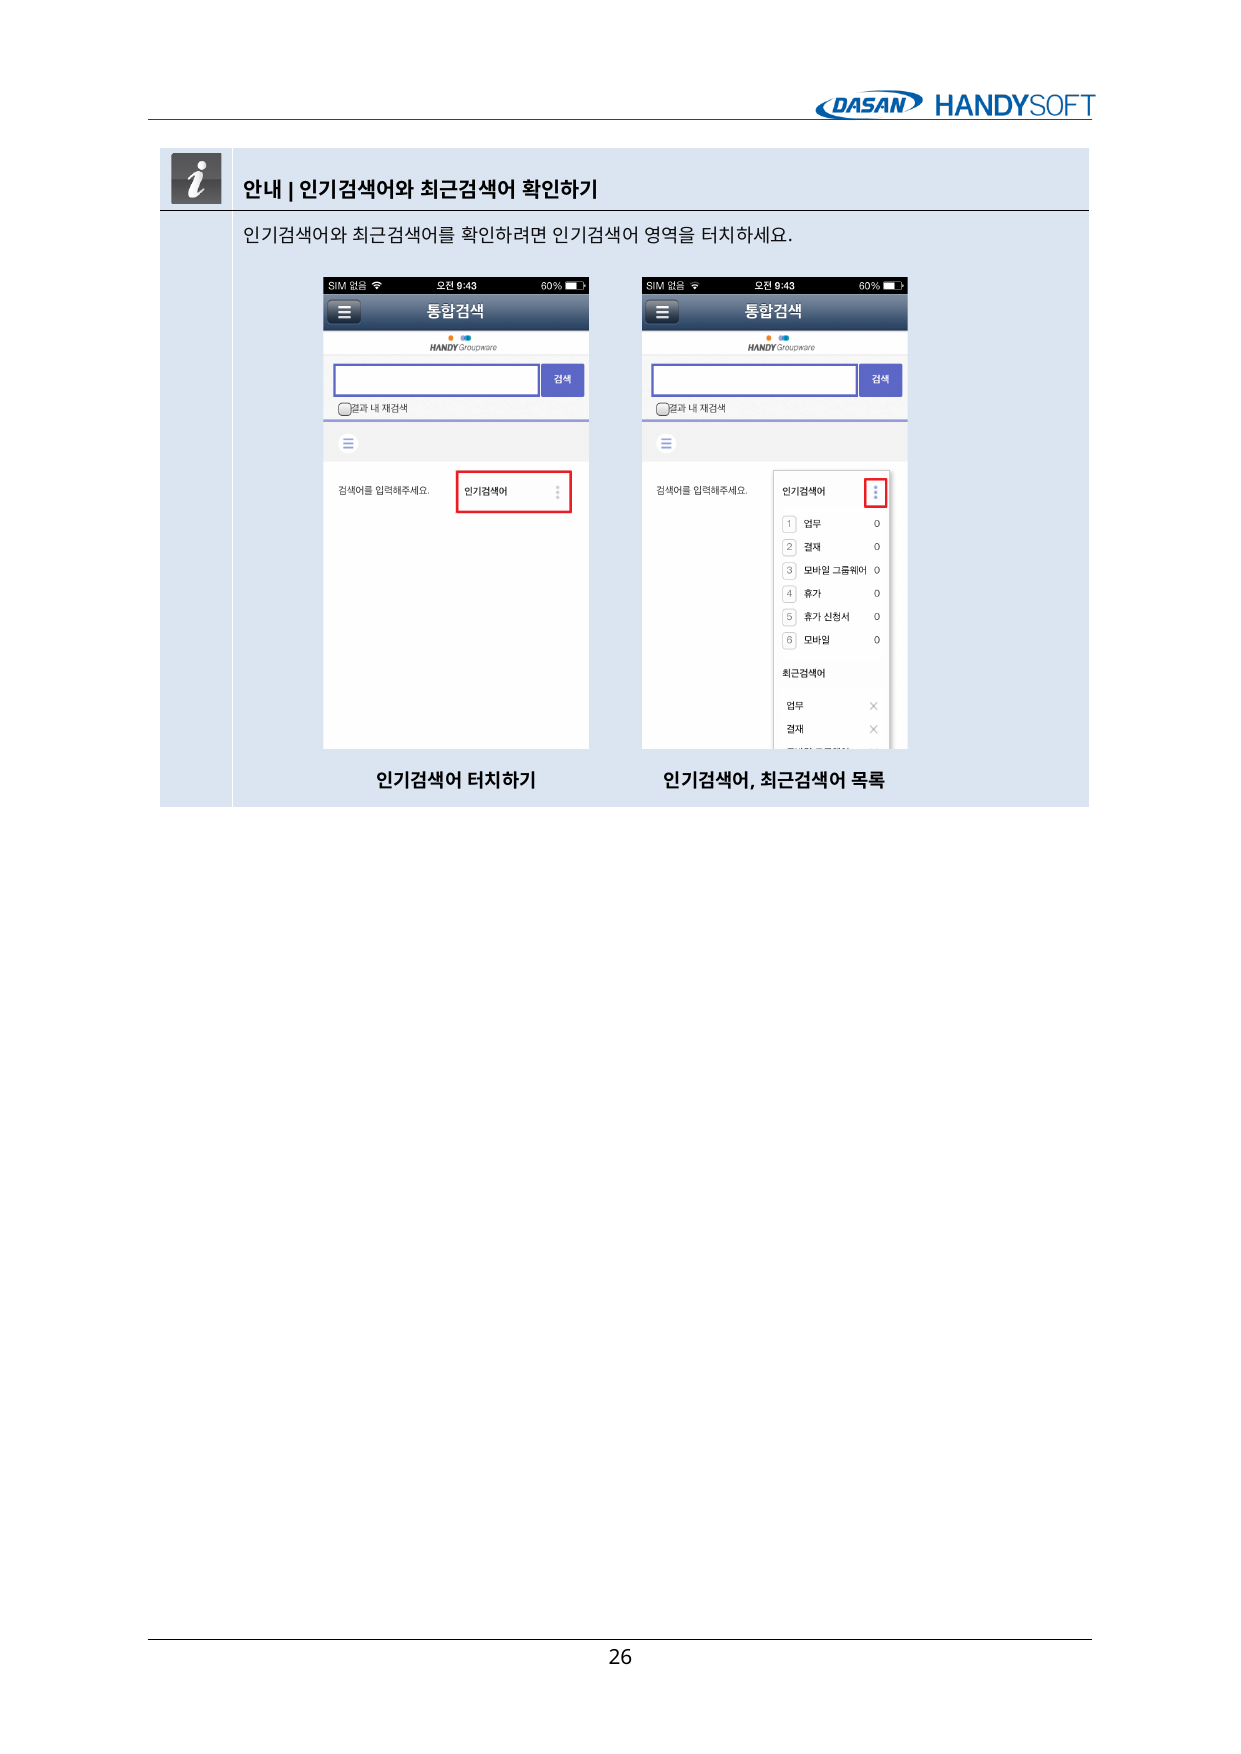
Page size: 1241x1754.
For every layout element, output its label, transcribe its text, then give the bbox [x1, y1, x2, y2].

picture [171, 153, 222, 204]
table_cell [160, 211, 232, 807]
picture [323, 277, 589, 749]
picture [642, 277, 908, 749]
table_cell 인기검색어와 최근검색어를 확인하려면 인기검색어 영역을 터치하세요. [233, 211, 1089, 807]
table_header [160, 148, 232, 210]
picture [815, 88, 1096, 121]
table_header 안내 | 인기검색어와 최근검색어 확인하기 [233, 148, 1089, 210]
